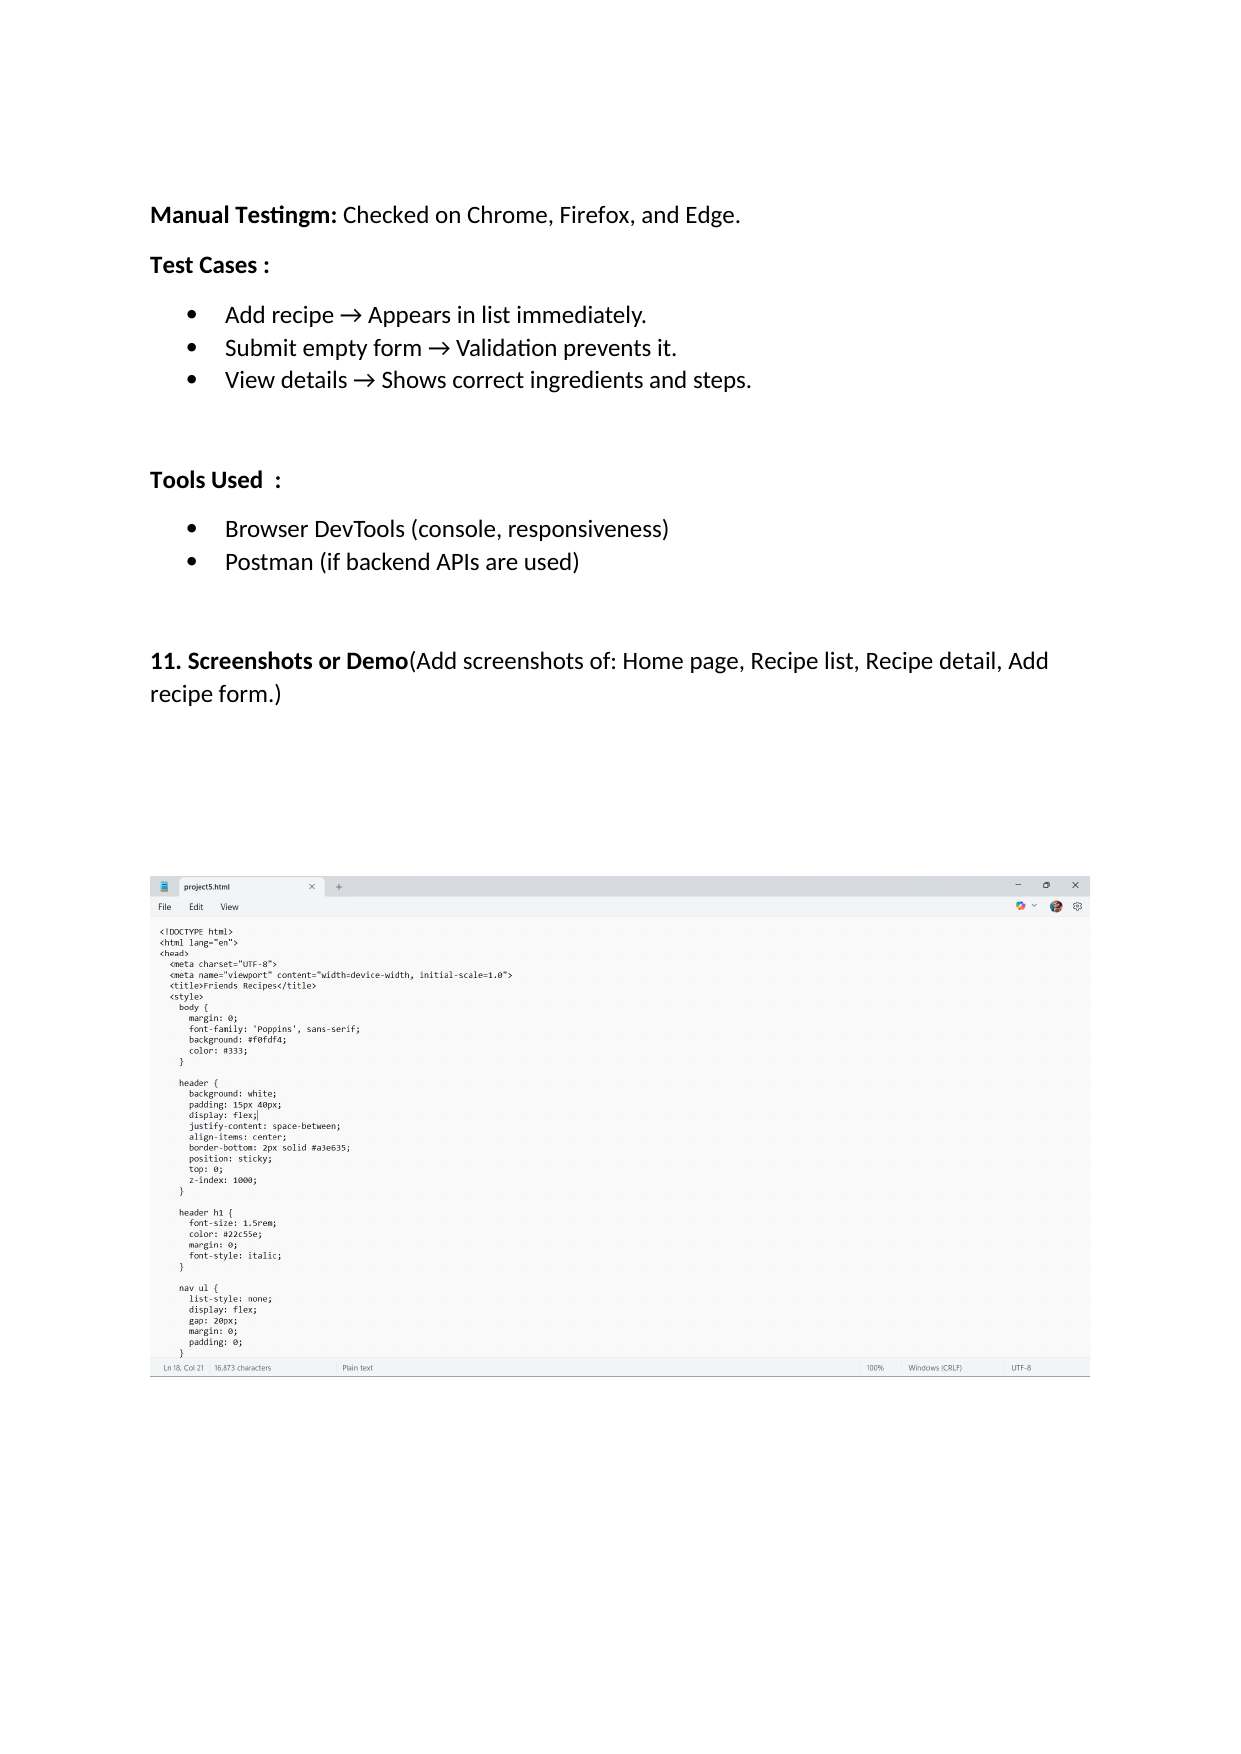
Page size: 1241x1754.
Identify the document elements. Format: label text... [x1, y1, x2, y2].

text 11. Screenshots or Demo(Add screenshots of: Home page, Recipe list, Recipe detail, Add recipe form.) [150, 645, 1090, 709]
text Test Cases : [150, 249, 1090, 280]
list Add recipe → Appears in list immediately. [187, 299, 1090, 329]
list Postman (if backend APIs are used) [187, 546, 1090, 577]
list Submit empty form → Validation prevents it. [187, 332, 1090, 362]
list Browser DevTools (console, responsiveness) [187, 513, 1090, 544]
picture [150, 876, 1091, 1377]
list View details → Shows correct ingredients and steps. [187, 364, 1090, 395]
text Manual Testingm: Checked on Chrome, Firefox, and Edge. [150, 199, 1090, 230]
text Tools Used : [150, 464, 1090, 494]
